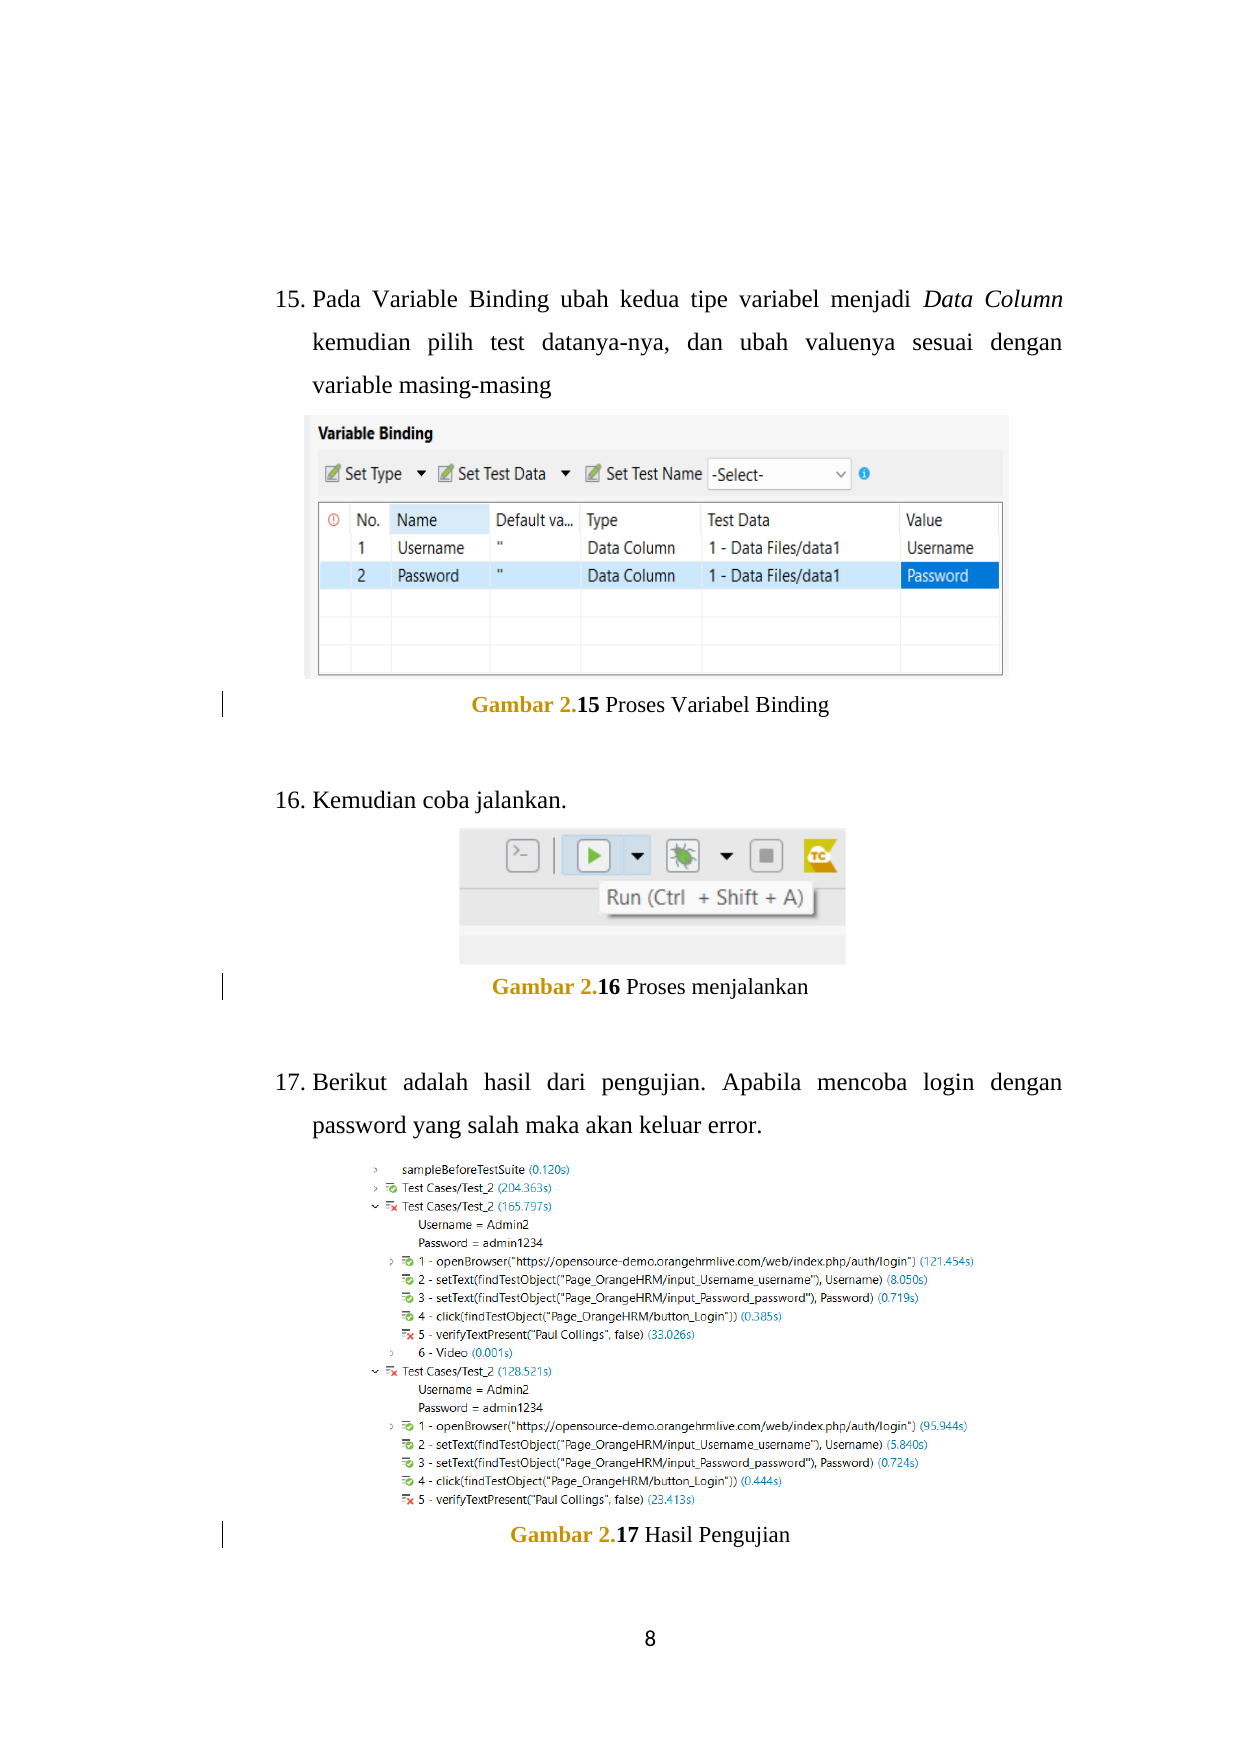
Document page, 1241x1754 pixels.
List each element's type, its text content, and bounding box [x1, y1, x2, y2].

text Gambar 2.15 Proses Variabel Binding [237, 691, 1063, 717]
list Kemudian coba jalankan. [274, 785, 1063, 814]
list Pada Variable Binding ubah kedua tipe variabel menjadi Data Column kemudian pilih test datanya-nya, dan ubah valuenya sesuai dengan variable masing-masing [274, 284, 1063, 399]
picture [353, 1156, 993, 1508]
picture [304, 415, 1009, 679]
text Gambar 2.16 Proses menjalankan [237, 973, 1063, 1000]
text Gambar 2.17 Hasil Pengujian [237, 1521, 1063, 1548]
picture [459, 828, 846, 965]
list Berikut adalah hasil dari pengujian. Apabila mencoba login dengan password yang salah maka akan keluar error. [274, 1067, 1063, 1139]
